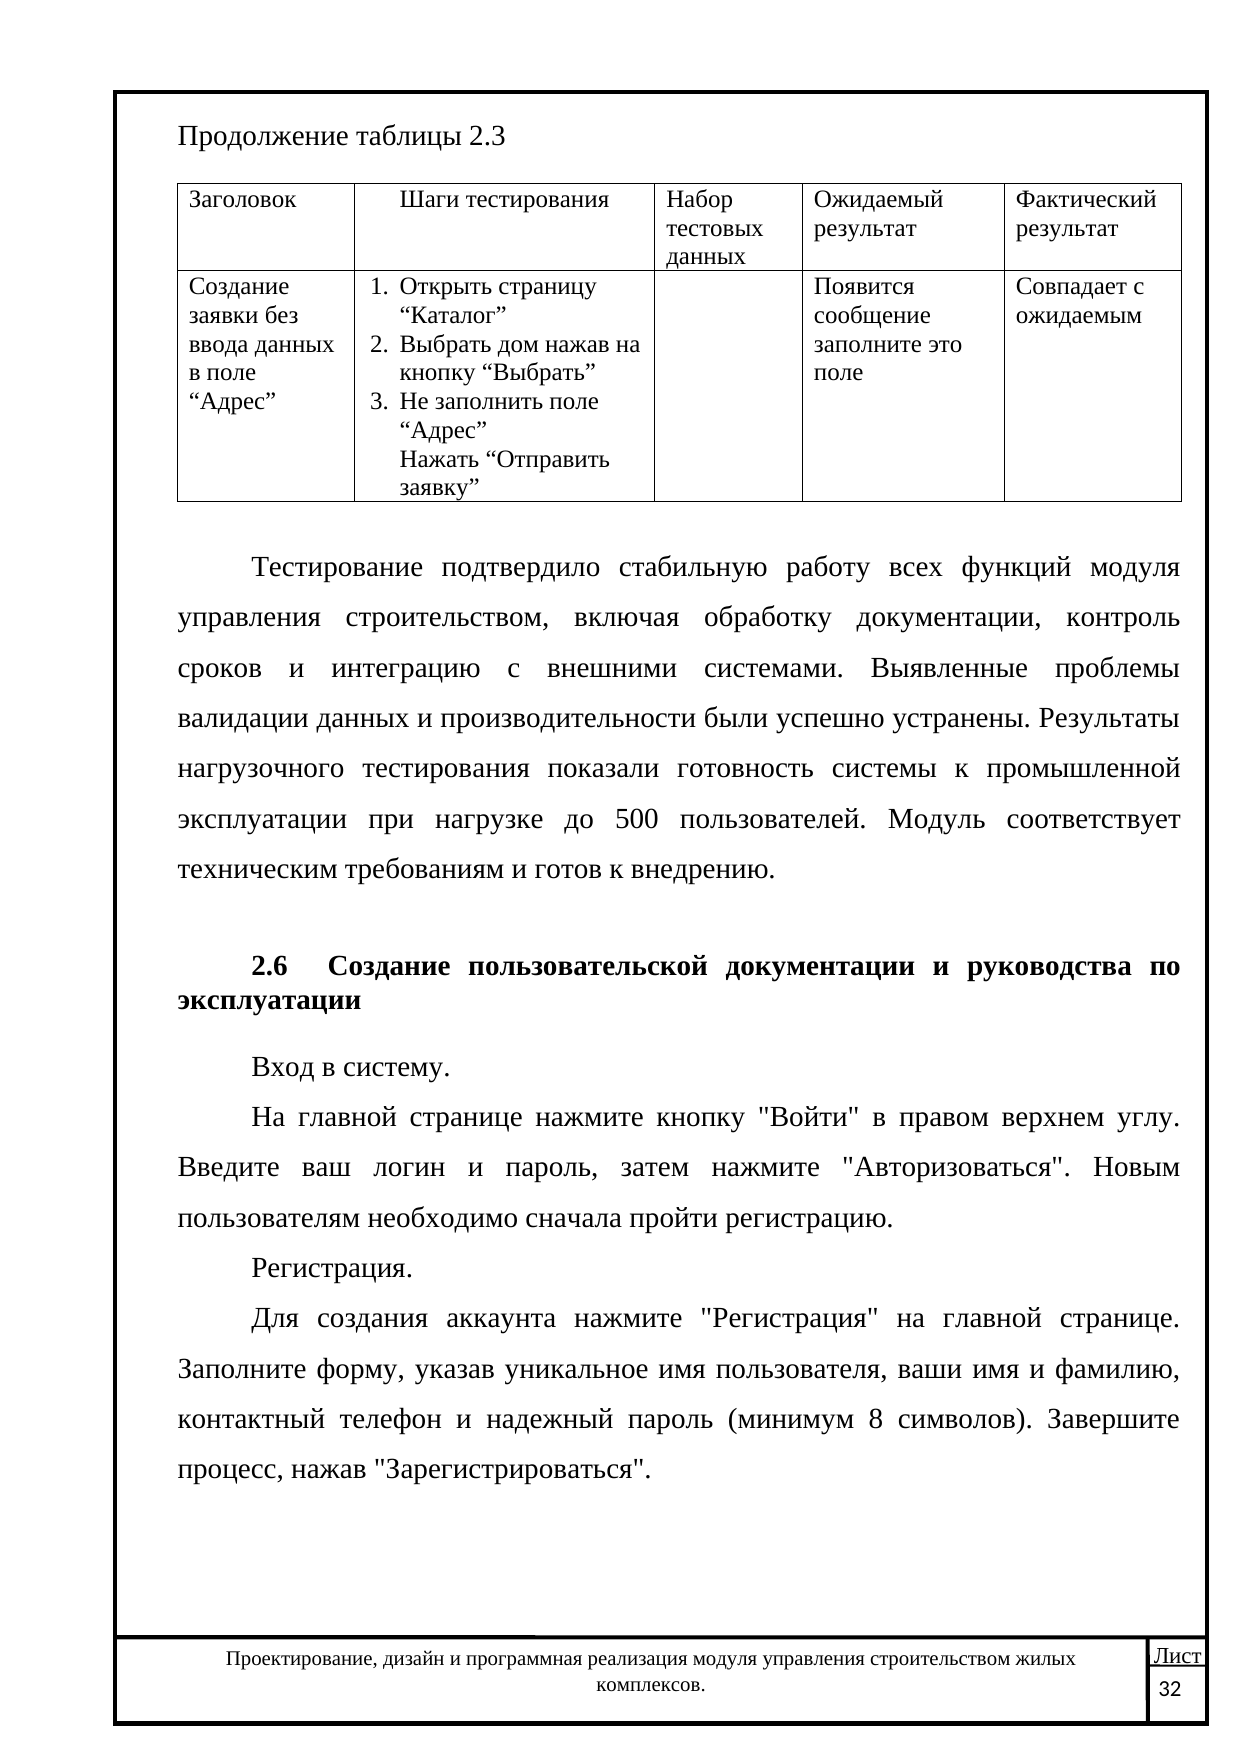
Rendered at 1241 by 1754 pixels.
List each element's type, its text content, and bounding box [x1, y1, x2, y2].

table_header Фактический результат [1005, 184, 1181, 270]
list Создание пользовательской документации и руководства по эксплуатации [177, 948, 1181, 1015]
text Продолжение таблицы 2.3 [177, 118, 1181, 152]
table_header Ожидаемый результат [803, 184, 1004, 270]
text Для создания аккаунта нажмите "Регистрация" на главной странице. Заполните форму, указав уникальное имя пользователя, ваши имя и фамилию, контактный телефон и надежный пароль (минимум 8 символов). Завершите процесс, нажав "Зарегистрироваться". [177, 1300, 1181, 1485]
text Тестирование подтвердило стабильную работу всех функций модуля управления строительством, включая обработку документации, контроль сроков и интеграцию с внешними системами. Выявленные проблемы валидации данных и производительности были успешно устранены. Результаты нагрузочного тестирования показали готовность системы к промышленной эксплуатации при нагрузке до 500 пользователей. Модуль соответствует техническим требованиям и готов к внедрению. [177, 549, 1181, 884]
table_cell Появится сообщение заполните это поле [803, 271, 1004, 501]
text Регистрация. [177, 1250, 1181, 1284]
text Вход в систему. [177, 1049, 1181, 1082]
table_header Набор тестовых данных [655, 184, 802, 270]
table_cell Создание заявки без ввода данных в поле “Адрес” [178, 271, 354, 501]
table_header Заголовок [178, 184, 354, 270]
table_cell [655, 271, 802, 501]
table_cell Открыть страницу “Каталог” Выбрать дом нажав на кнопку “Выбрать” Не заполнить поле “Адрес” Нажать “Отправить заявку” [355, 271, 654, 501]
text На главной странице нажмите кнопку "Войти" в правом верхнем углу. Введите ваш логин и пароль, затем нажмите "Авторизоваться". Новым пользователям необходимо сначала пройти регистрацию. [177, 1099, 1181, 1233]
table_header Шаги тестирования [355, 184, 654, 270]
table_cell Совпадает с ожидаемым [1005, 271, 1181, 501]
